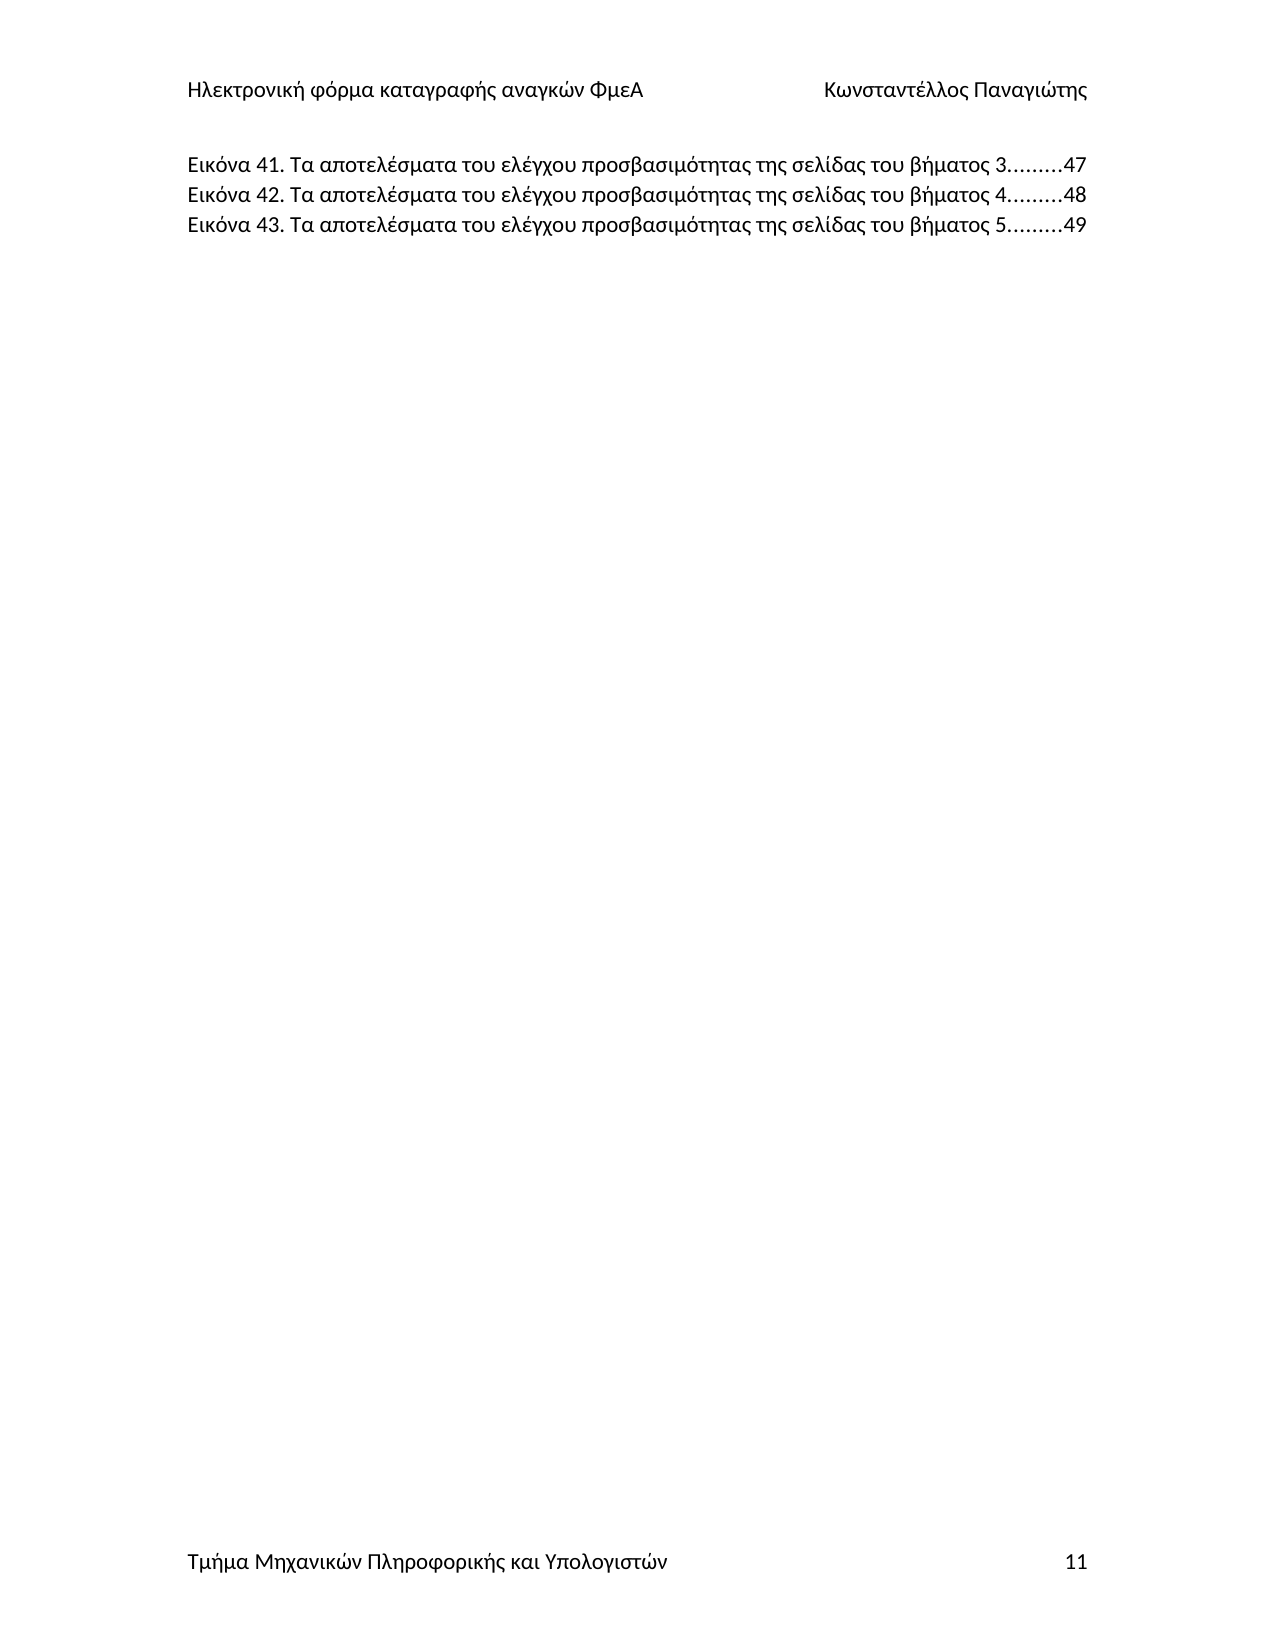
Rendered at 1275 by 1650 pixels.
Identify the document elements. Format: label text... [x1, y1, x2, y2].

text Εικόνα 43. Τα αποτελέσματα του ελέγχου προσβασιμότητας της σελίδας του βήματος 5. 49 [187, 210, 1087, 238]
text Εικόνα 41. Τα αποτελέσματα του ελέγχου προσβασιμότητας της σελίδας του βήματος 3. 47 [187, 150, 1087, 178]
text Εικόνα 42. Τα αποτελέσματα του ελέγχου προσβασιμότητας της σελίδας του βήματος 4. 48 [187, 180, 1087, 208]
